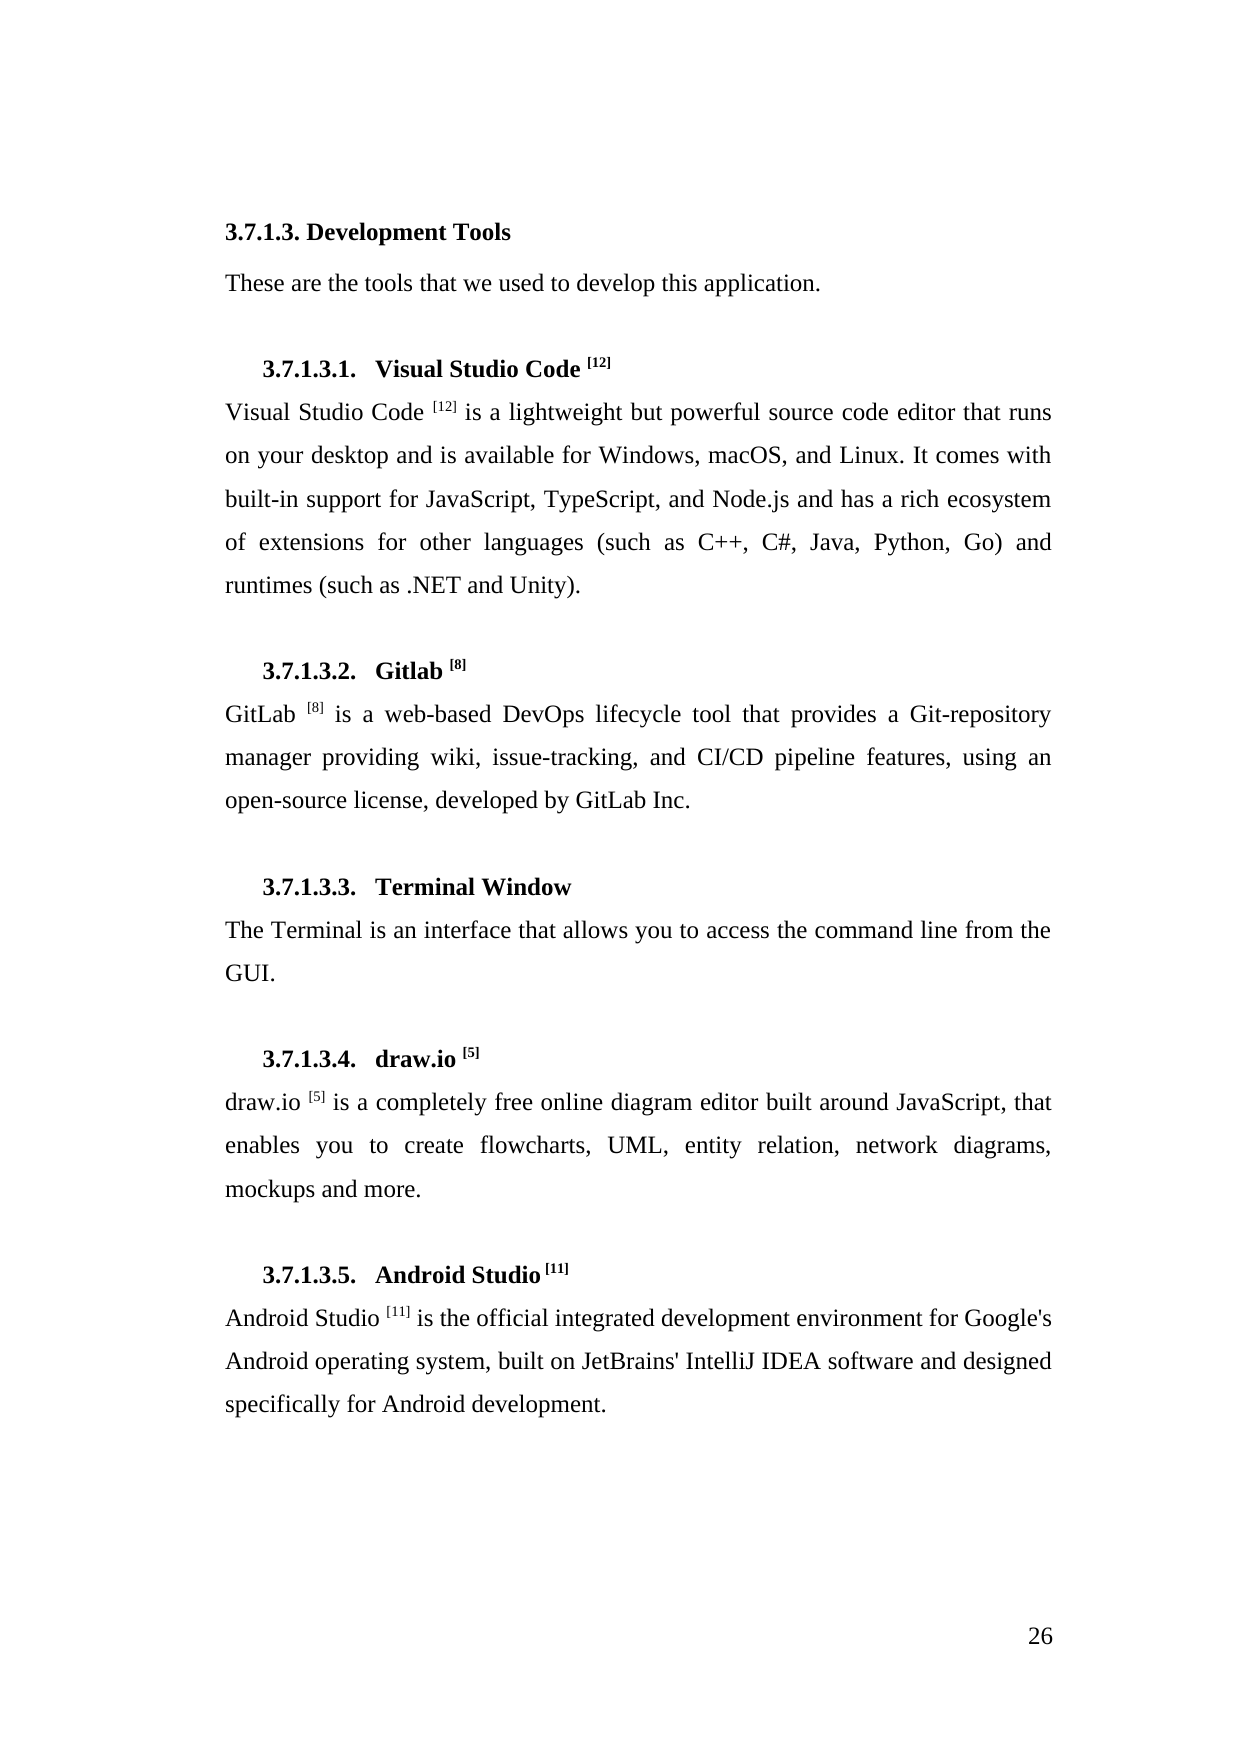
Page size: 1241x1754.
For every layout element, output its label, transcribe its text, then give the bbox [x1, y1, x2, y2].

list Terminal Window [262, 872, 1053, 901]
list GitLab [8] is a web-based DevOps lifecycle tool that provides a Git-repository manager providing wiki, issue-tracking, and CI/CD pipeline features, using an open-source license, developed by GitLab Inc. [225, 699, 1053, 814]
list Android Studio [11] [262, 1260, 1053, 1289]
list Visual Studio Code [12] [262, 354, 1053, 383]
subtitle Development Tools [225, 217, 1053, 245]
list Gitlab [8] [262, 656, 1053, 685]
list draw.io [5] is a completely free online diagram editor built around JavaScript, that enables you to create flowcharts, UML, entity relation, network diagrams, mockups and more. [225, 1087, 1053, 1202]
list Android Studio [11] is the official integrated development environment for Google's Android operating system, built on JetBrains' IntelliJ IDEA software and designed specifically for Android development. [225, 1303, 1053, 1418]
text The Terminal is an interface that allows you to access the command line from the GUI. [225, 915, 1053, 987]
list draw.io [5] [262, 1044, 1053, 1073]
text These are the tools that we used to develop this application. [225, 268, 1053, 297]
text Visual Studio Code [12] is a lightweight but powerful source code editor that runs on your desktop and is available for Windows, macOS, and Linux. It comes with built-in support for JavaScript, TypeScript, and Node.js and has a rich ecosystem of extensions for other languages (such as C++, C#, Java, Python, Go) and runtimes (such as .NET and Unity). [225, 397, 1053, 599]
